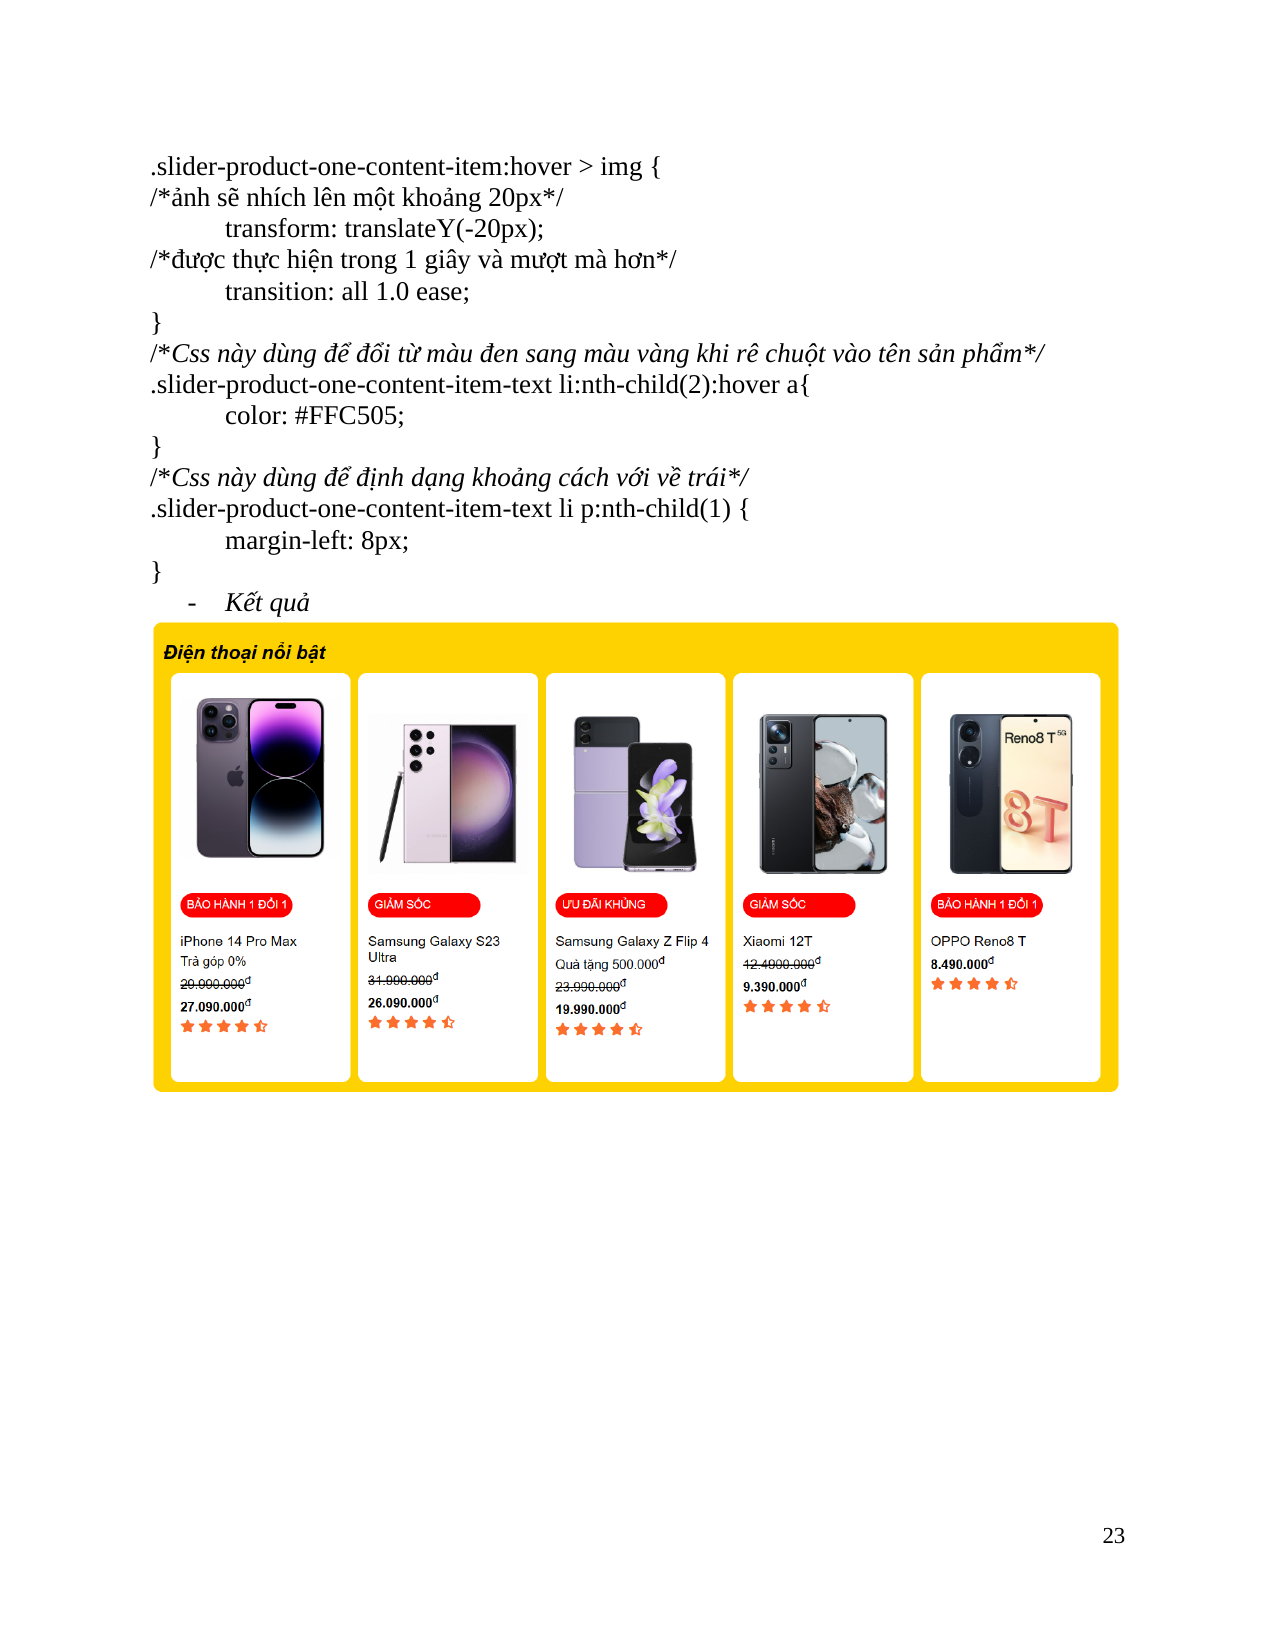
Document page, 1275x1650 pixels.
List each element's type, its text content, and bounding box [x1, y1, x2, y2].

text /*ảnh sẽ nhích lên một khoảng 20px*/ [150, 181, 1125, 212]
text /*được thực hiện trong 1 giây và mượt mà hơn*/ [150, 243, 1125, 274]
text transition: all 1.0 ease; [150, 274, 1125, 306]
text transform: translateY(-20px); [150, 212, 1125, 243]
text /*Css này dùng để định dạng khoảng cách với về trái*/ [150, 461, 1125, 493]
text /*Css này dùng để đổi từ màu đen sang màu vàng khi rê chuột vào tên sản phẩm*/ [150, 337, 1125, 368]
picture [150, 617, 1125, 1096]
text } [150, 306, 1125, 337]
text margin-left: 8px; [150, 524, 1125, 555]
text .slider-product-one-content-item:hover > img { [150, 150, 1125, 181]
list Kết quả [187, 586, 1125, 617]
text .slider-product-one-content-item-text li:nth-child(2):hover a{ [150, 368, 1125, 399]
text } [150, 555, 1125, 586]
text color: #FFC505; [150, 399, 1125, 430]
text .slider-product-one-content-item-text li p:nth-child(1) { [150, 493, 1125, 524]
text } [150, 430, 1125, 461]
